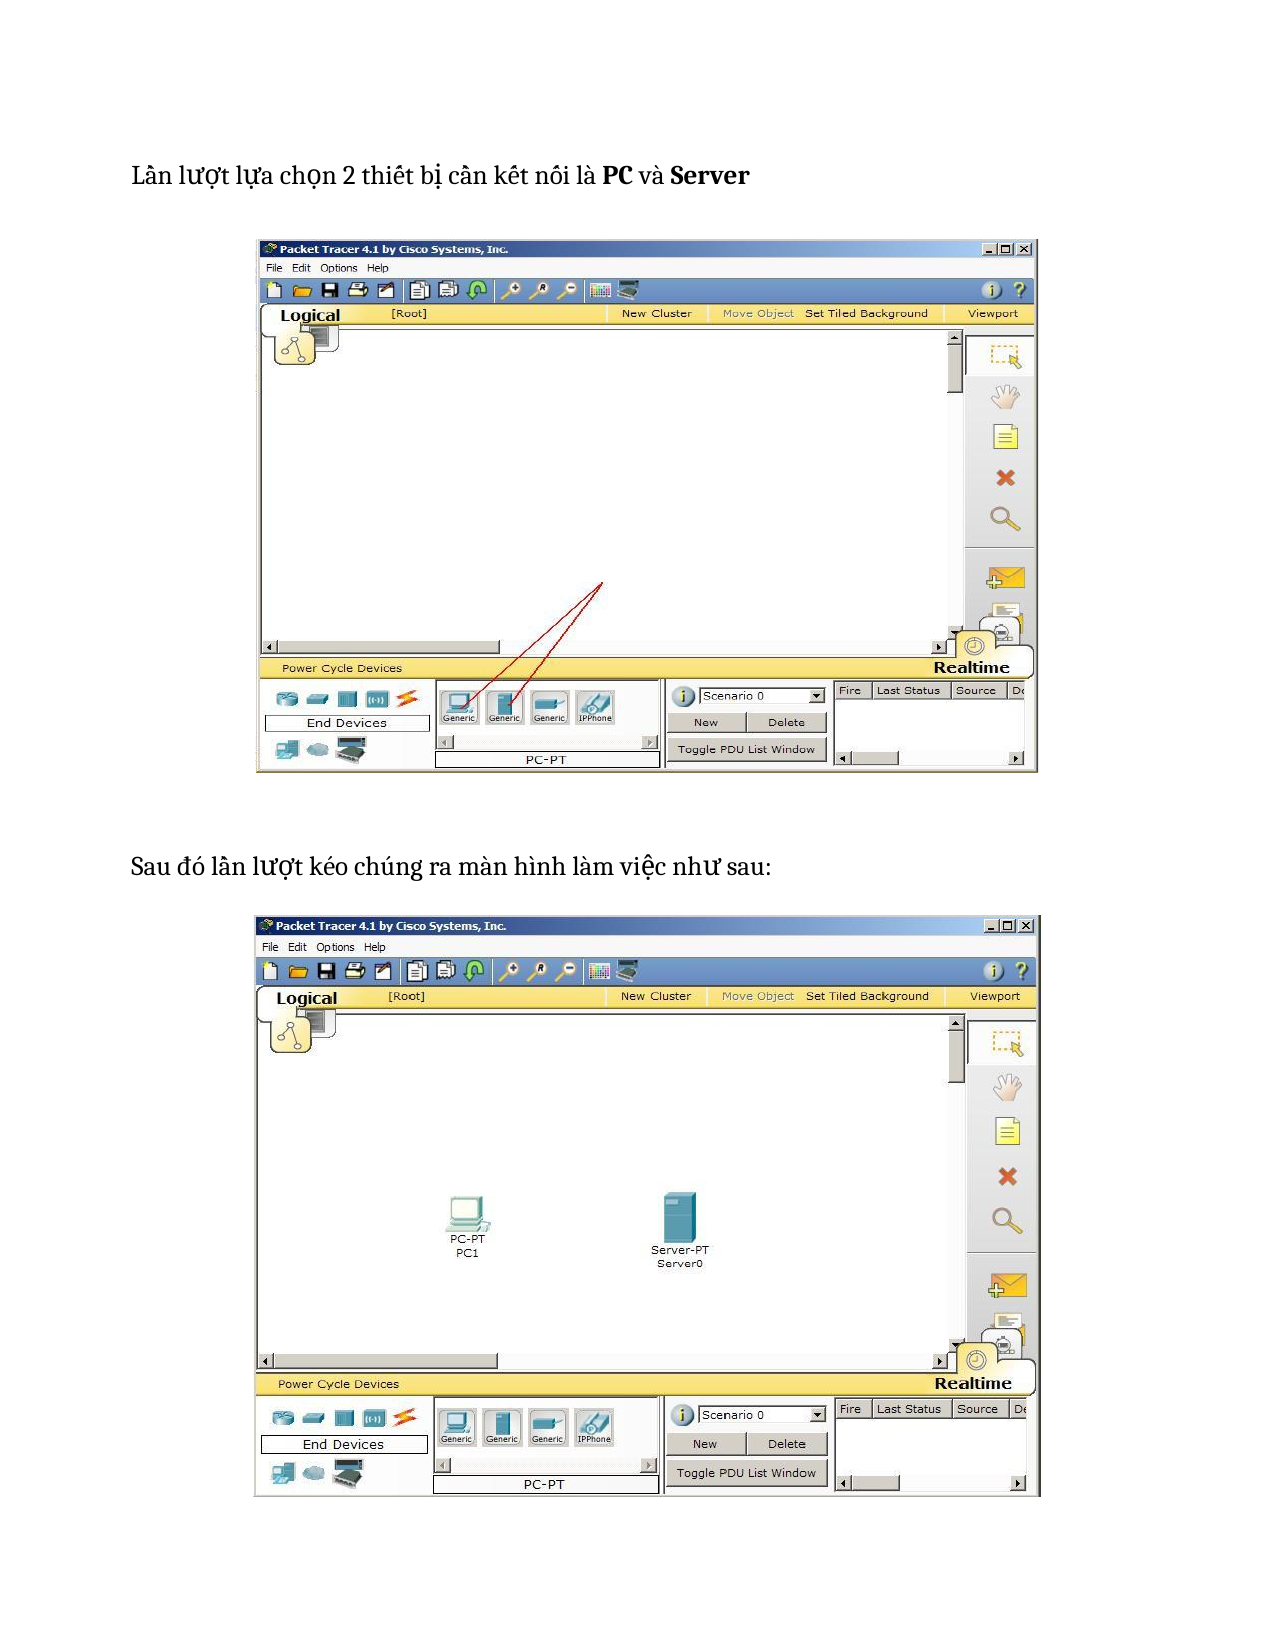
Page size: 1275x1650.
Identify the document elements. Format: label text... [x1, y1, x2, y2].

picture [253, 915, 1041, 1497]
picture [255, 239, 1039, 773]
text Lần lượt lựa chọn 2 thiết bị cần kết nối là PC và Server [131, 160, 1125, 191]
text Sau đó lần lượt kéo chúng ra màn hình làm việc như sau: [131, 851, 1125, 883]
